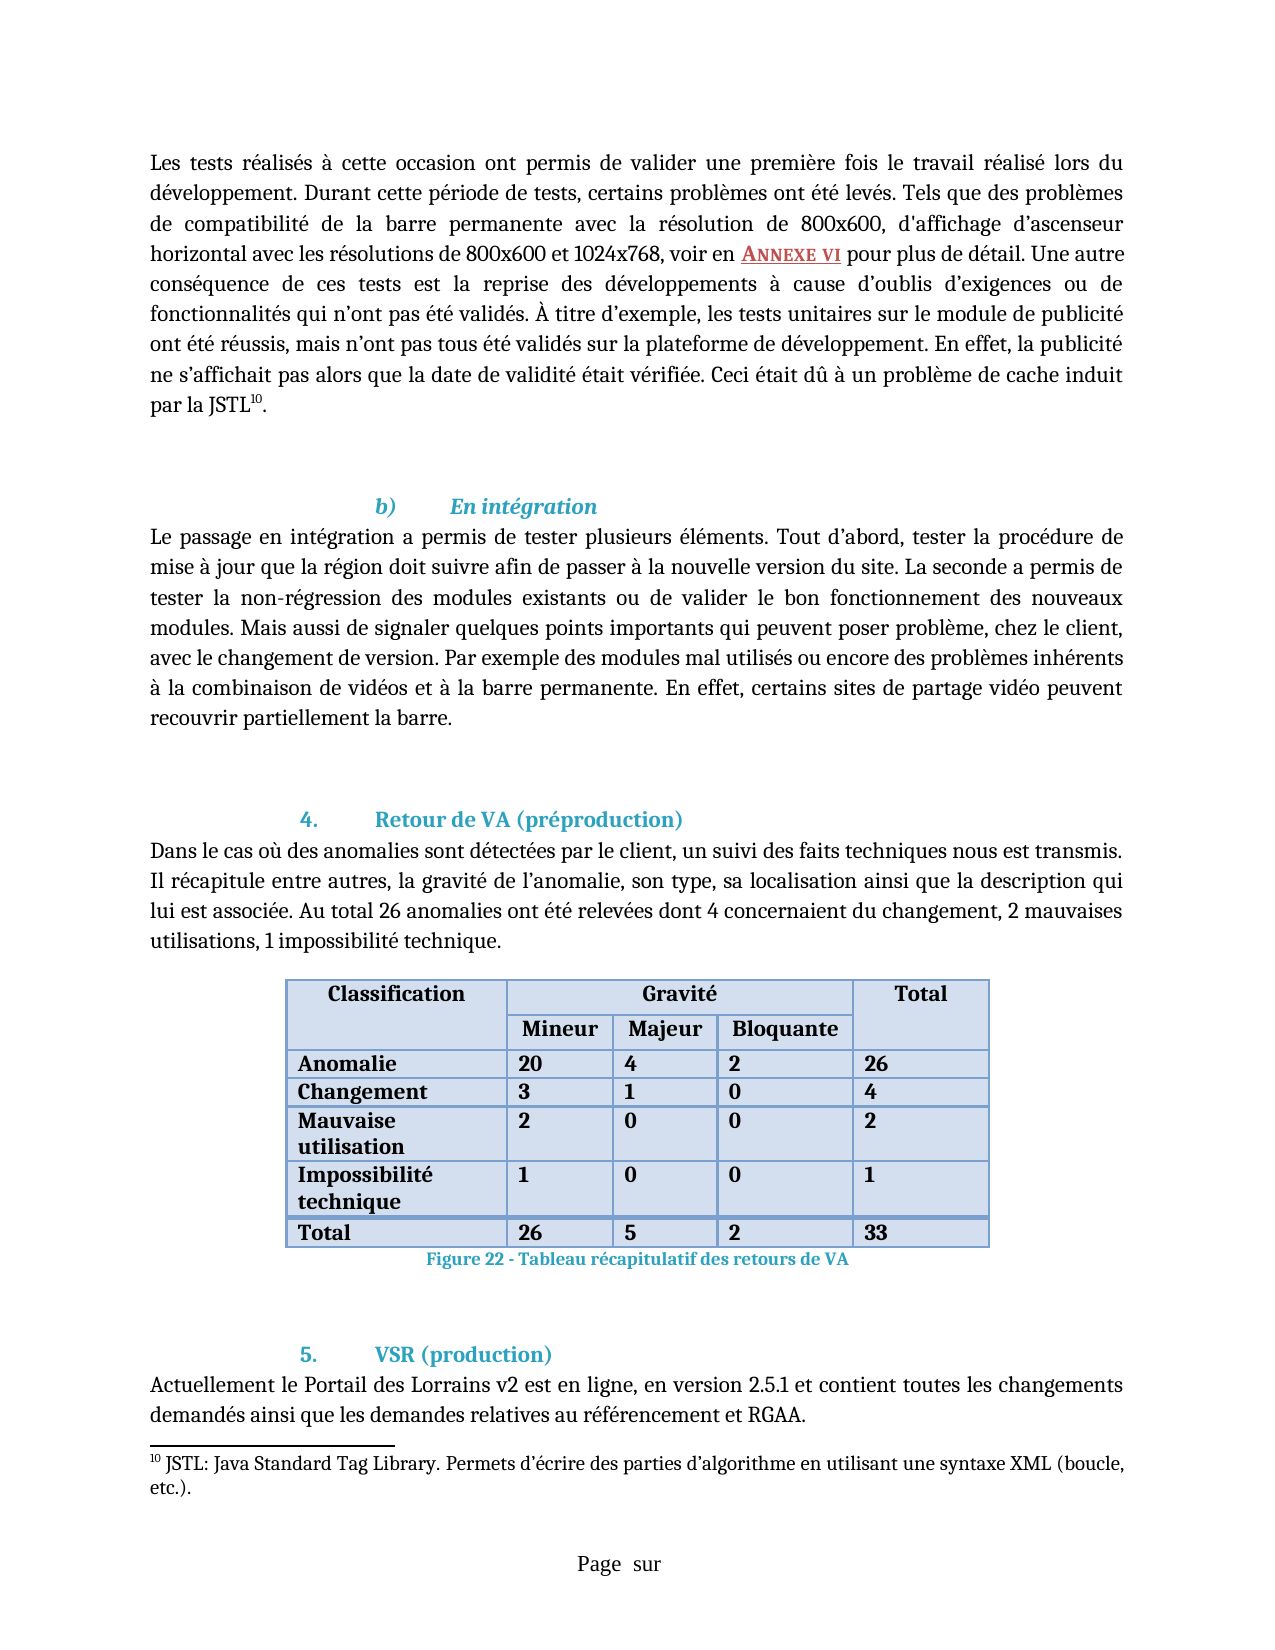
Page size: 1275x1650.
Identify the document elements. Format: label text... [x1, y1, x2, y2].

subtitle En intégration [375, 494, 1125, 520]
table_cell Mauvaise utilisation [288, 1108, 506, 1160]
table_cell 33 [854, 1220, 988, 1246]
table_cell 4 [614, 1051, 716, 1077]
text Actuellement le Portail des Lorrains v2 est en ligne, en version 2.5.1 et contient toutes les changements demandés ainsi que les demandes relatives au référencement et RGAA. [150, 1372, 1125, 1428]
table_cell 3 [508, 1079, 612, 1105]
table_cell 0 [719, 1162, 852, 1215]
table_cell Impossibilité technique [288, 1162, 506, 1215]
table_cell 2 [508, 1108, 612, 1160]
table_cell Anomalie [288, 1051, 506, 1077]
table_header Gravité [508, 981, 852, 1014]
table_cell Mineur [508, 1016, 612, 1048]
table_header Total [854, 981, 988, 1048]
table_cell 2 [719, 1051, 852, 1077]
text Dans le cas où des anomalies sont détectées par le client, un suivi des faits techniques nous est transmis. Il récapitule entre autres, la gravité de l’anomalie, son type, sa localisation ainsi que la description qui lui est associée. Au total 26 anomalies ont été relevées dont 4 concernaient du changement, 2 mauvaises utilisations, 1 impossibilité technique. [150, 837, 1125, 954]
table_cell 2 [719, 1220, 852, 1246]
subtitle Retour de VA (préproduction) [300, 807, 1125, 834]
text Le passage en intégration a permis de tester plusieurs éléments. Tout d’abord, tester la procédure de mise à jour que la région doit suivre afin de passer à la nouvelle version du site. La seconde a permis de tester la non-régression des modules existants ou de valider le bon fonctionnement des nouveaux modules. Mais aussi de signaler quelques points importants qui peuvent poser problème, chez le client, avec le changement de version. Par exemple des modules mal utilisés ou encore des problèmes inhérents à la combinaison de vidéos et à la barre permanente. En effet, certains sites de partage vidéo peuvent recouvrir partiellement la barre. [150, 524, 1125, 732]
table_cell 2 [854, 1108, 988, 1160]
table_cell Changement [288, 1079, 506, 1105]
table_cell Bloquante [719, 1016, 852, 1048]
table_cell 1 [508, 1162, 612, 1215]
table_cell 4 [854, 1079, 988, 1105]
table_cell Total [288, 1220, 506, 1246]
table_cell 0 [614, 1108, 716, 1160]
subtitle VSR (production) [300, 1342, 1125, 1368]
table_cell 26 [508, 1220, 612, 1246]
table_cell 0 [719, 1108, 852, 1160]
table_cell 20 [508, 1051, 612, 1077]
table_cell 1 [614, 1079, 716, 1105]
table_cell 0 [614, 1162, 716, 1215]
table_cell 5 [614, 1220, 716, 1246]
table_cell 0 [719, 1079, 852, 1105]
table_cell 1 [854, 1162, 988, 1215]
table_header Classification [288, 981, 506, 1048]
table_cell 26 [854, 1051, 988, 1077]
table_cell Majeur [614, 1016, 716, 1048]
text Les tests réalisés à cette occasion ont permis de valider une première fois le travail réalisé lors du développement. Durant cette période de tests, certains problèmes ont été levés. Tels que des problèmes de compatibilité de la barre permanente avec la résolution de 800x600, d'affichage d’ascenseur horizontal avec les résolutions de 800x600 et 1024x768, voir en Annexe vi pour plus de détail. Une autre conséquence de ces tests est la reprise des développements à cause d’oublis d’exigences ou de fonctionnalités qui n’ont pas été validés. À titre d’exemple, les tests unitaires sur le module de publicité ont été réussis, mais n’ont pas tous été validés sur la plateforme de développement. En effet, la publicité ne s’affichait pas alors que la date de validité était vérifiée. Ceci était dû à un problème de cache induit par la JSTL. [150, 150, 1125, 418]
